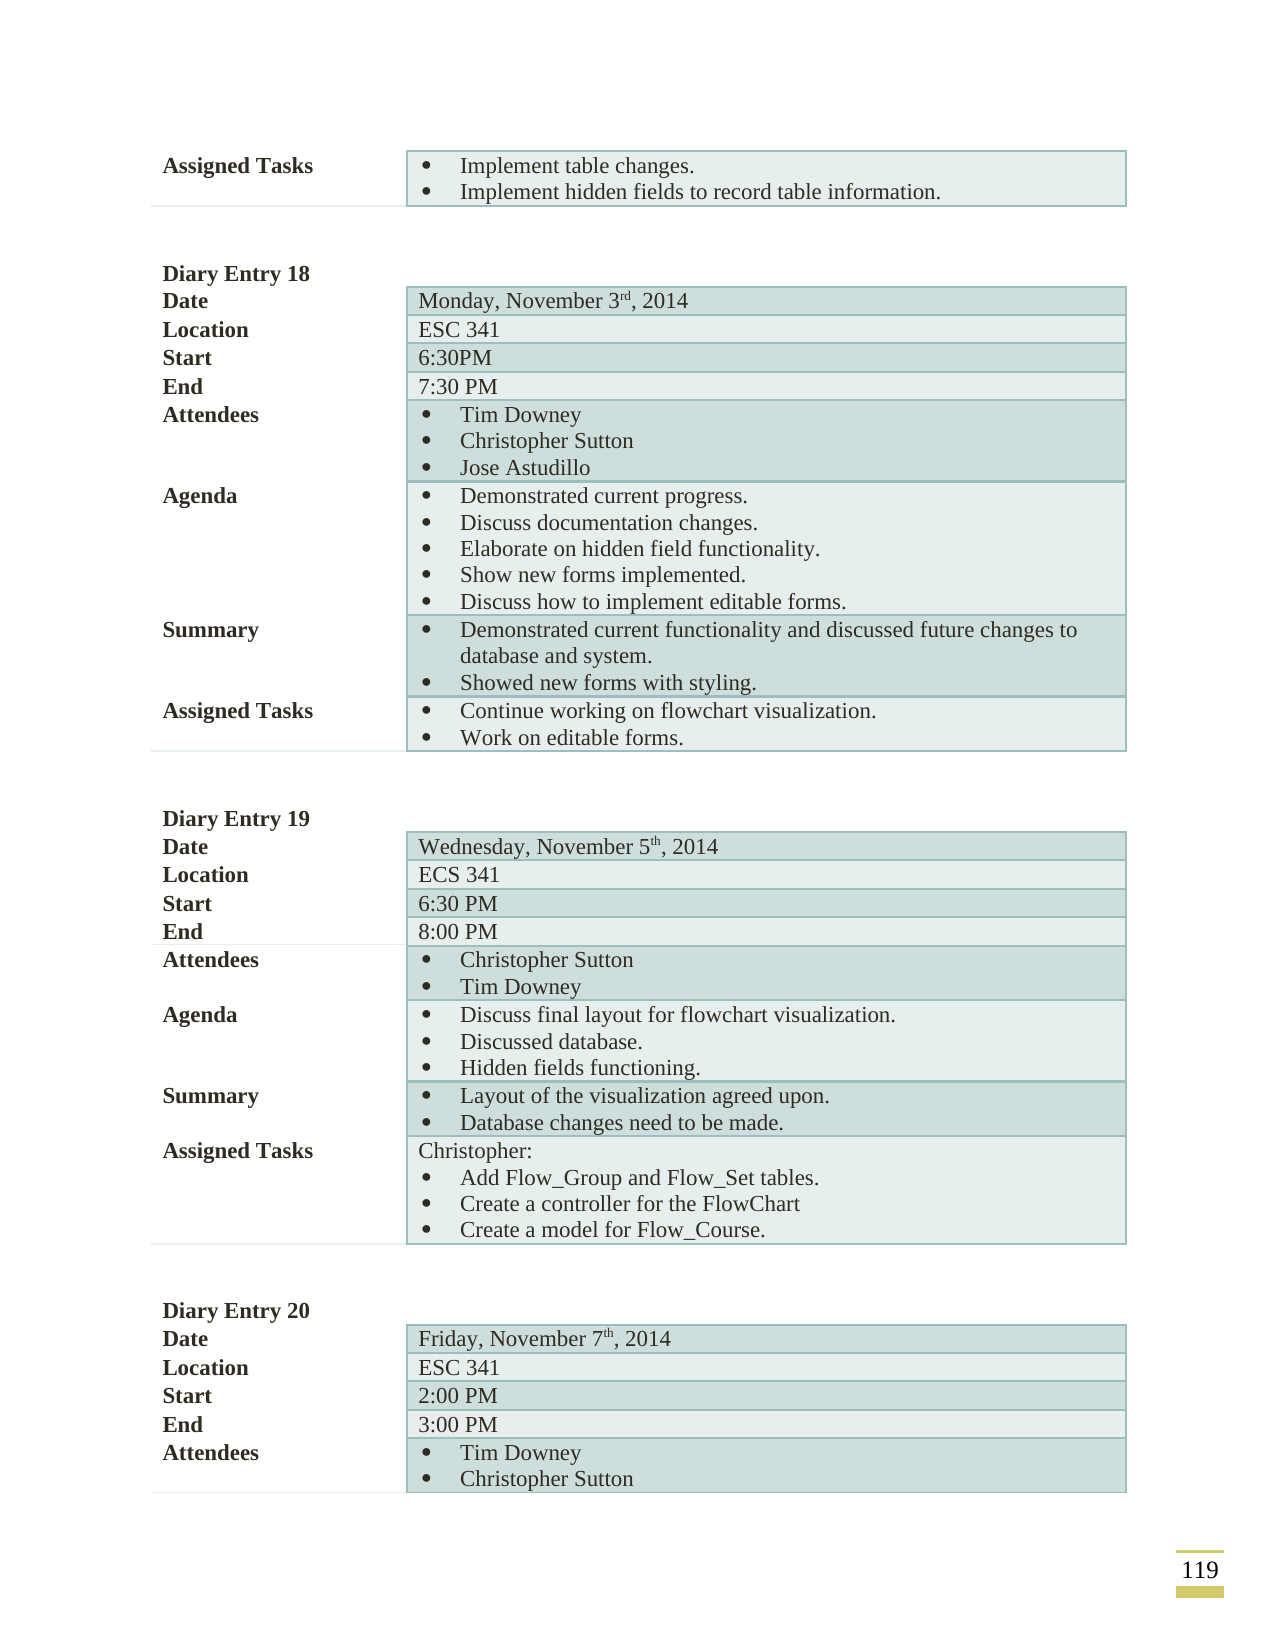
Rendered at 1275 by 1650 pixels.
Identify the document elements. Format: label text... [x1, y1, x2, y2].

table_cell Location [151, 1352, 406, 1380]
table_cell Friday, November 7th, 2014 [408, 1326, 1125, 1352]
table_cell Demonstrated current functionality and discussed future changes to database and system. Showed new forms with styling. [408, 616, 1125, 695]
table_cell Attendees [151, 1437, 406, 1492]
table_header Diary Entry 20 [151, 1298, 1126, 1324]
table_cell Attendees [151, 399, 406, 480]
table_cell Monday, November 3rd, 2014 [408, 288, 1125, 314]
table_cell 8:00 PM [408, 918, 1125, 944]
table_cell Discuss final layout for flowchart visualization. Discussed database. Hidden fields functioning. [408, 1001, 1125, 1080]
table_cell ECS 341 [408, 861, 1125, 888]
table_cell Location [151, 314, 406, 342]
table_cell Wednesday, November 5th, 2014 [408, 833, 1125, 859]
table_cell Attendees [151, 945, 406, 999]
table_cell Location [151, 859, 406, 888]
table_cell Date [151, 831, 406, 859]
table_cell Date [151, 1324, 406, 1352]
table_cell Implement table changes. Implement hidden fields to record table information. [408, 152, 1125, 205]
table_cell 7:30 PM [408, 373, 1125, 399]
table_cell ESC 341 [408, 316, 1125, 342]
table_cell 6:30 PM [408, 890, 1125, 916]
table_cell Start [151, 342, 406, 371]
table_cell Assigned Tasks [151, 1135, 406, 1243]
table_cell Tim Downey Christopher Sutton Jose Astudillo [408, 401, 1125, 480]
table_cell Demonstrated current progress. Discuss documentation changes. Elaborate on hidden field functionality. Show new forms implemented. Discuss how to implement editable forms. [408, 483, 1125, 614]
table_cell End [151, 1409, 406, 1437]
table_cell Date [151, 286, 406, 314]
table_cell Tim Downey Christopher Sutton [408, 1439, 1125, 1492]
table_cell Christopher Sutton Tim Downey [408, 947, 1125, 999]
table_cell Summary [151, 1080, 406, 1135]
table_cell Agenda [151, 999, 406, 1080]
table_cell 3:00 PM [408, 1411, 1125, 1437]
table_header Diary Entry 18 [151, 260, 1126, 286]
table_cell 2:00 PM [408, 1382, 1125, 1409]
table_cell Christopher: Add Flow_Group and Flow_Set tables. Create a controller for the FlowChart Create a model for Flow_Course. [408, 1137, 1125, 1243]
table_cell Start [151, 1380, 406, 1409]
table_cell Assigned Tasks [151, 695, 406, 750]
table_cell Layout of the visualization agreed upon. Database changes need to be made. [408, 1083, 1125, 1135]
table_cell Start [151, 888, 406, 916]
table_cell 6:30PM [408, 344, 1125, 371]
table_header Diary Entry 19 [151, 805, 1126, 831]
table_cell End [151, 371, 406, 399]
table_cell Agenda [151, 480, 406, 614]
table_cell End [151, 916, 406, 944]
table_cell ESC 341 [408, 1354, 1125, 1380]
table_cell Continue working on flowchart visualization. Work on editable forms. [408, 698, 1125, 750]
table_cell Assigned Tasks [151, 150, 406, 205]
table_cell Summary [151, 614, 406, 695]
